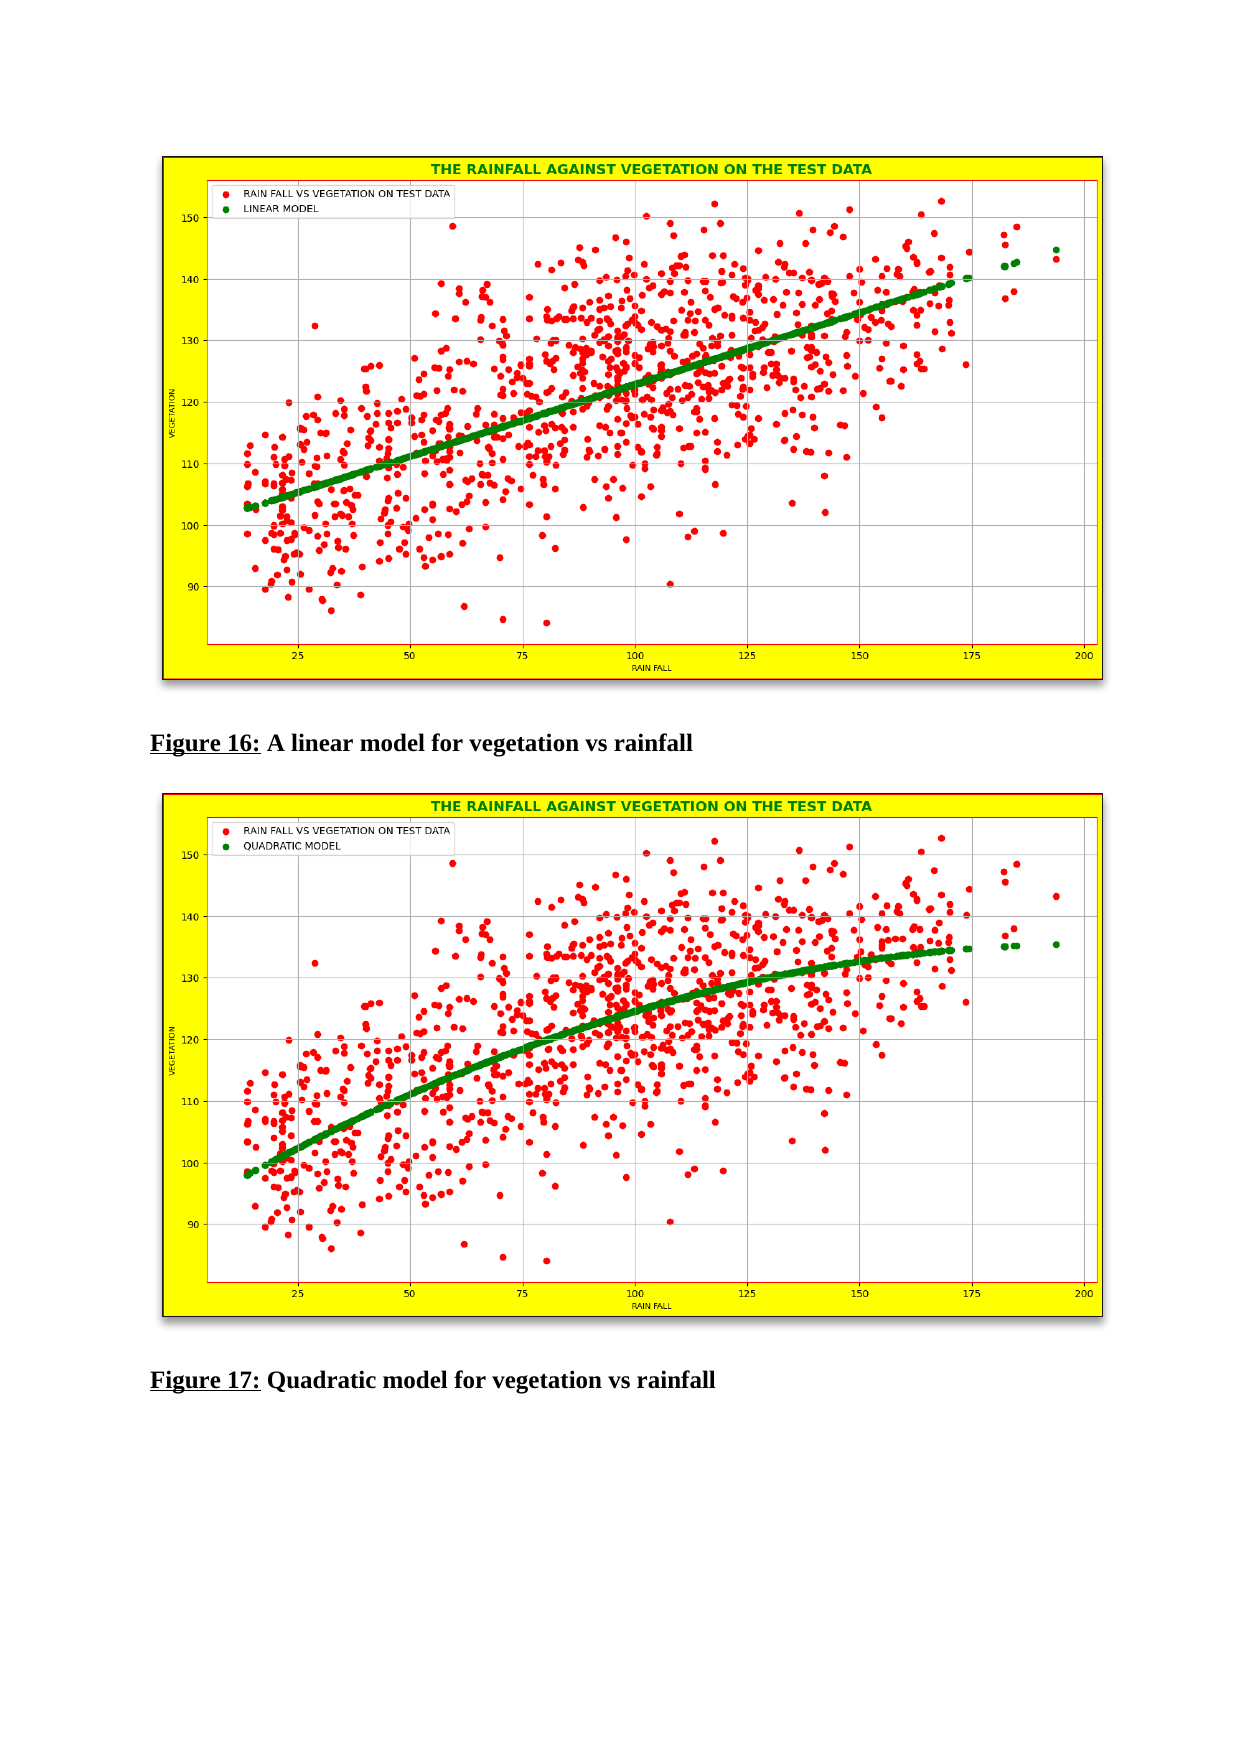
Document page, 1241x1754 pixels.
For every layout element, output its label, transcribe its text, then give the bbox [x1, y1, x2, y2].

picture [163, 157, 1102, 679]
text Figure 17: Quadratic model for vegetation vs rainfall [150, 1365, 1090, 1394]
picture [163, 794, 1102, 1316]
text Figure 16: A linear model for vegetation vs rainfall [150, 728, 1090, 756]
